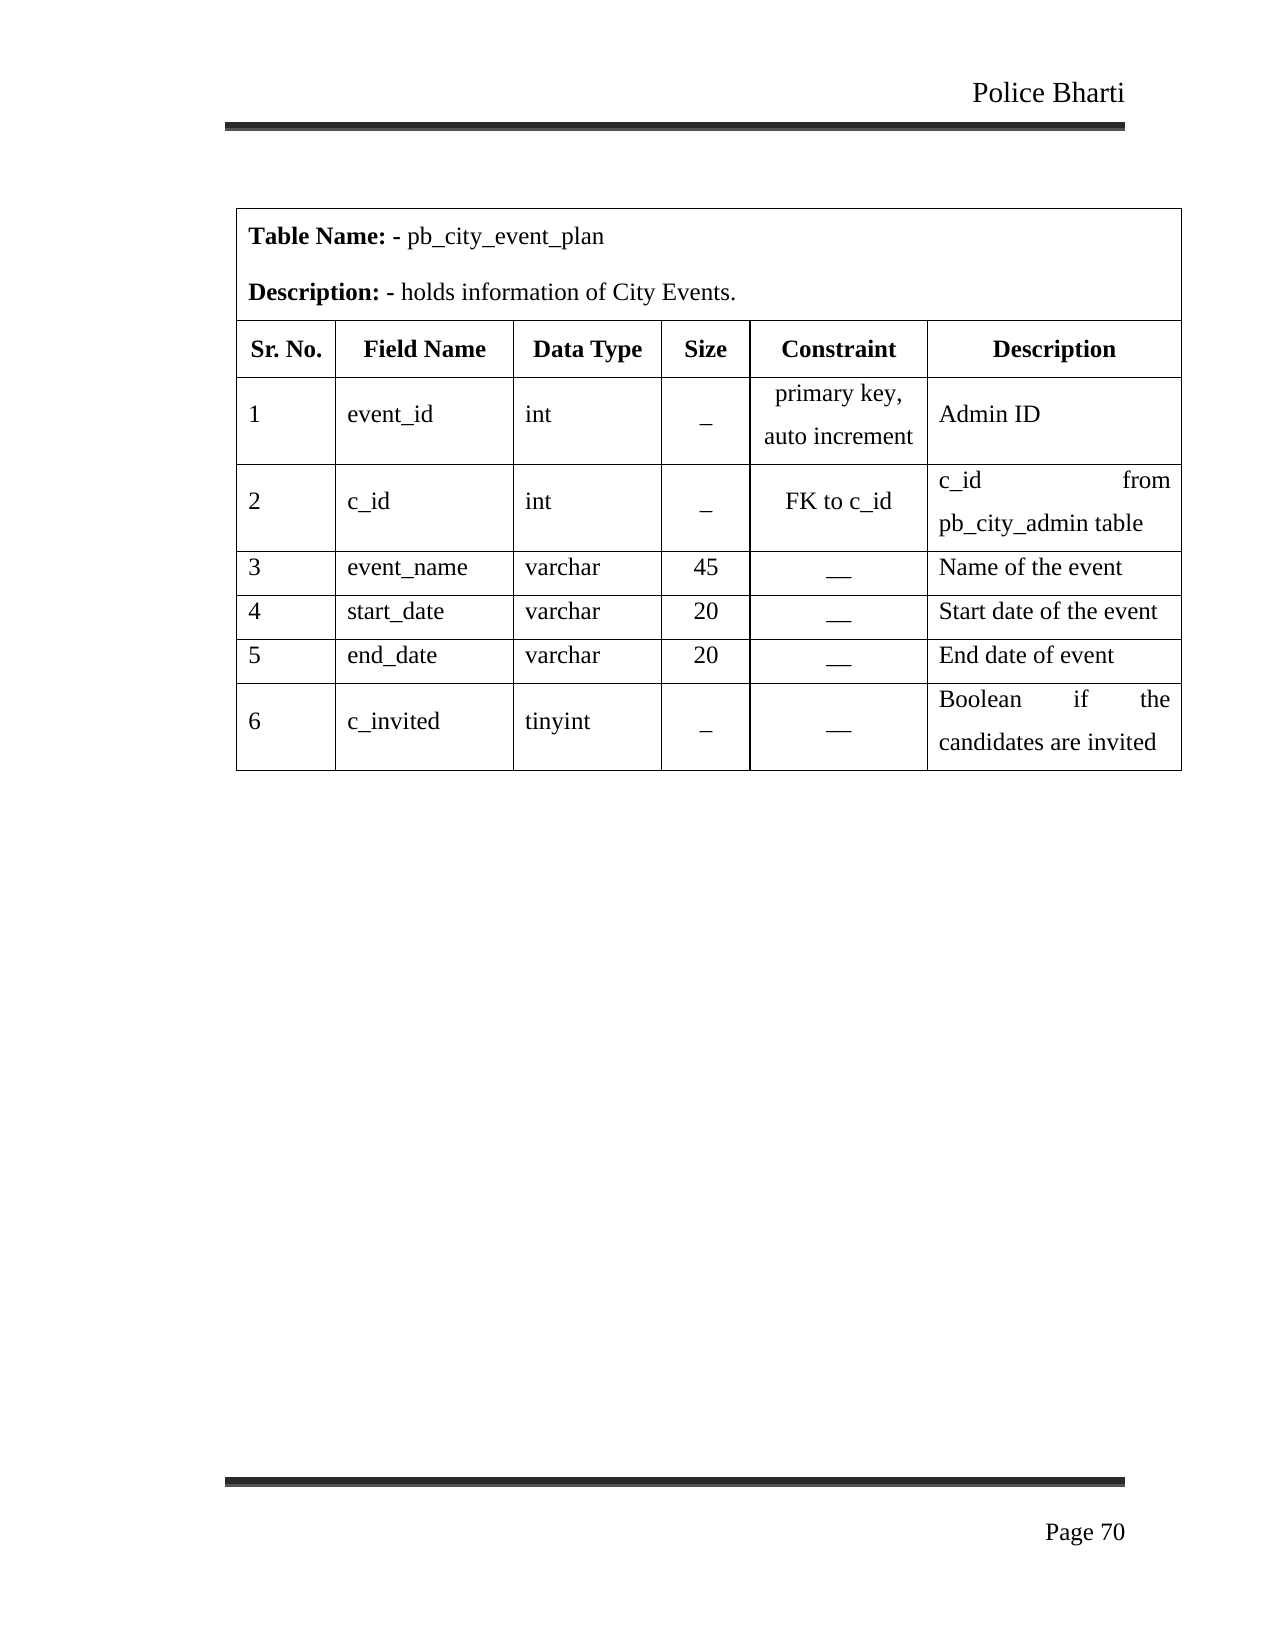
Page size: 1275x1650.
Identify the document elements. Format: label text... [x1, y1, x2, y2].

table_cell c_invited [336, 684, 513, 770]
table_cell varchar [514, 596, 661, 639]
table_cell _ [662, 378, 749, 464]
table_cell Constraint [751, 321, 927, 377]
table_cell Start date of the event [928, 596, 1181, 639]
table_cell Sr. No. [237, 321, 335, 377]
table_cell varchar [514, 640, 661, 683]
table_cell event_id [336, 378, 513, 464]
table_cell Name of the event [928, 552, 1181, 595]
table_cell __ [751, 684, 927, 770]
table_cell start_date [336, 596, 513, 639]
table_cell _ [662, 465, 749, 551]
table_cell tinyint [514, 684, 661, 770]
table_header Table Name: - pb_city_event_plan Description: - holds information of City Events. [237, 209, 1181, 320]
table_cell 1 [237, 378, 335, 464]
table_cell FK to c_id [751, 465, 927, 551]
table_cell Field Name [336, 321, 513, 377]
table_cell End date of event [928, 640, 1181, 683]
table_cell Description [928, 321, 1181, 377]
table_cell int [514, 465, 661, 551]
table_cell 2 [237, 465, 335, 551]
table_cell 5 [237, 640, 335, 683]
table_cell Boolean if the candidates are invited [928, 684, 1181, 770]
table_cell primary key, auto increment [751, 378, 927, 464]
table_cell Size [662, 321, 749, 377]
table_cell Data Type [514, 321, 661, 377]
table_cell event_name [336, 552, 513, 595]
table_cell c_id from pb_city_admin table [928, 465, 1181, 551]
table_cell int [514, 378, 661, 464]
table_cell __ [751, 552, 927, 595]
table_cell Admin ID [928, 378, 1181, 464]
table_cell end_date [336, 640, 513, 683]
table_cell varchar [514, 552, 661, 595]
table_cell 20 [662, 596, 749, 639]
table_cell c_id [336, 465, 513, 551]
table_cell 4 [237, 596, 335, 639]
table_cell _ [662, 684, 749, 770]
table_cell __ [751, 640, 927, 683]
table_cell __ [751, 596, 927, 639]
table_cell 45 [662, 552, 749, 595]
table_cell 3 [237, 552, 335, 595]
table_cell 20 [662, 640, 749, 683]
table_cell 6 [237, 684, 335, 770]
